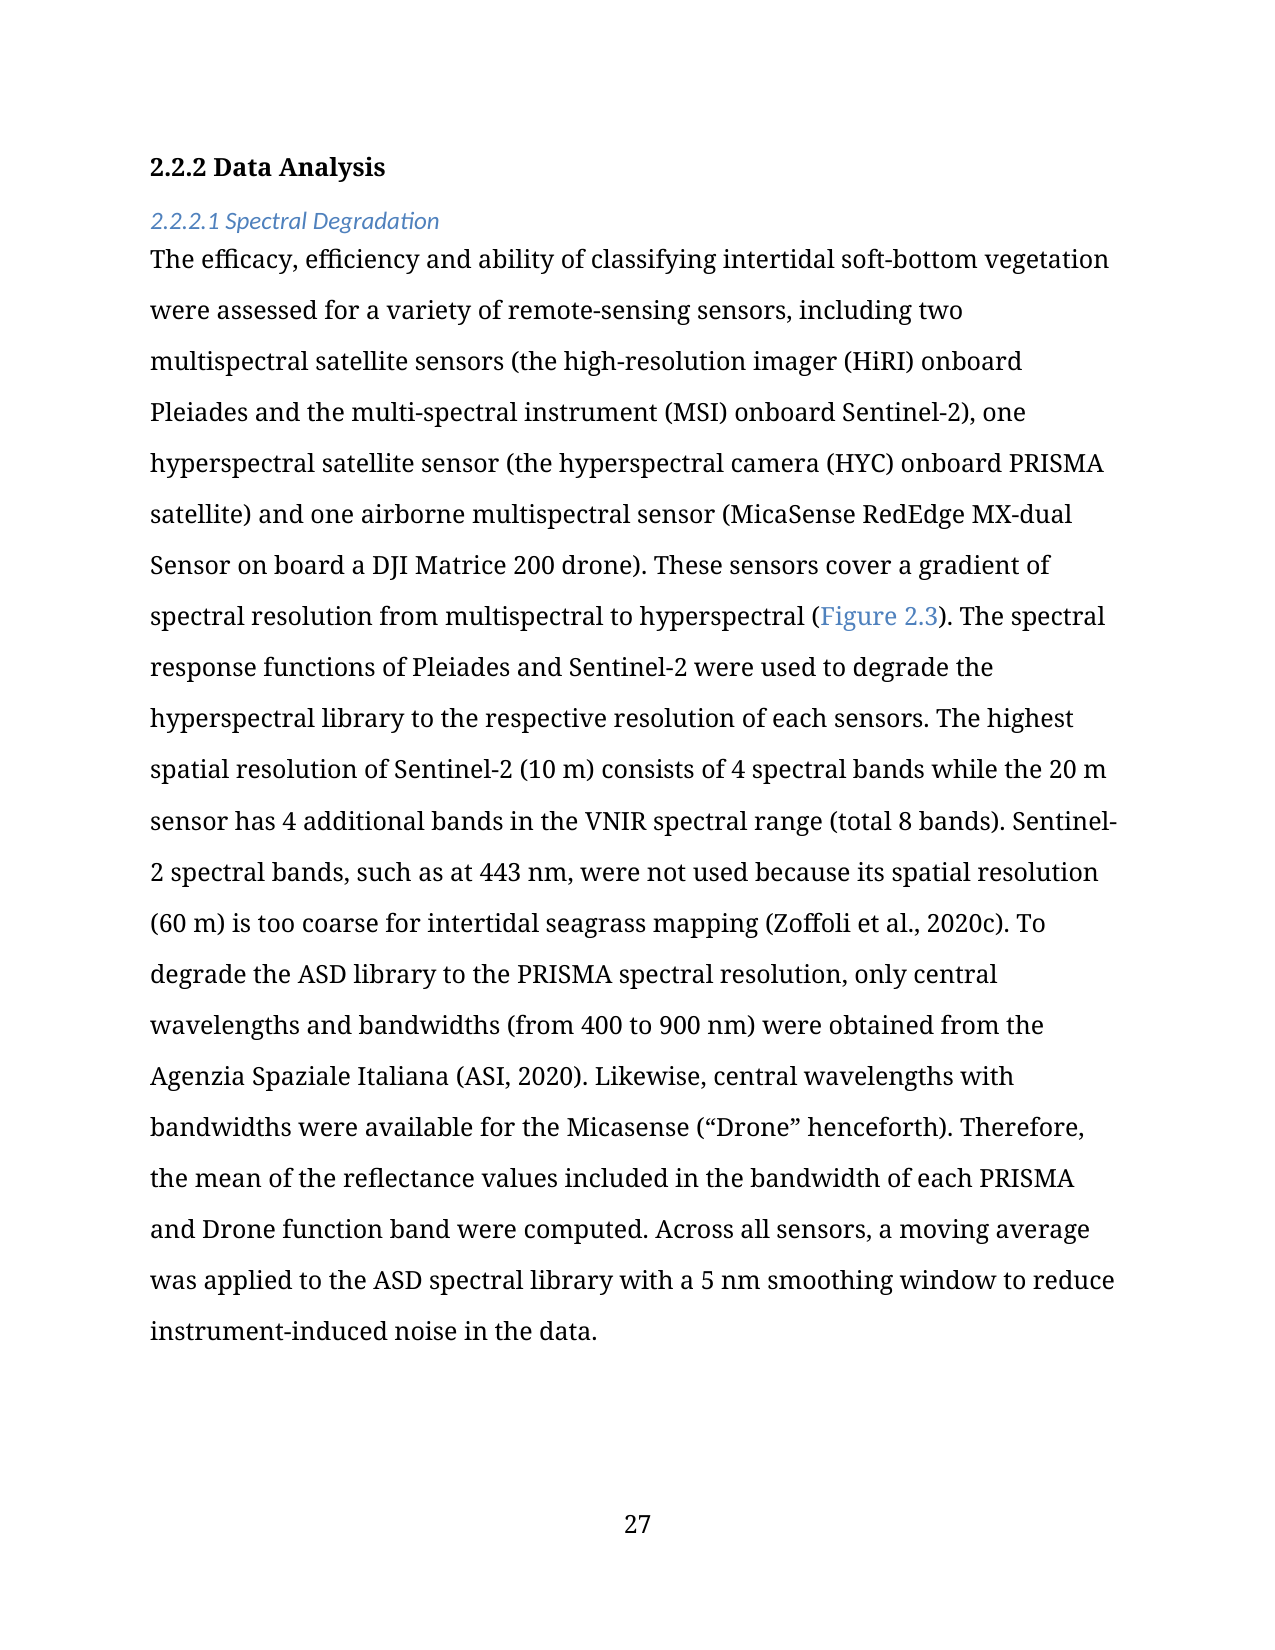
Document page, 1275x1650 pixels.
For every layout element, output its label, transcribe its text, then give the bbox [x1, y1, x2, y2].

text The efficacy, efficiency and ability of classifying intertidal soft-bottom vegetation were assessed for a variety of remote-sensing sensors, including two multispectral satellite sensors (the high-resolution imager (HiRI) onboard Pleiades and the multi-spectral instrument (MSI) onboard Sentinel-2), one hyperspectral satellite sensor (the hyperspectral camera (HYC) onboard PRISMA satellite) and one airborne multispectral sensor (MicaSense RedEdge MX-dual Sensor on board a DJI Matrice 200 drone). These sensors cover a gradient of spectral resolution from multispectral to hyperspectral (Figure 2.3). The spectral response functions of Pleiades and Sentinel-2 were used to degrade the hyperspectral library to the respective resolution of each sensors. The highest spatial resolution of Sentinel-2 (10 m) consists of 4 spectral bands while the 20 m sensor has 4 additional bands in the VNIR spectral range (total 8 bands). Sentinel-2 spectral bands, such as at 443 nm, were not used because its spatial resolution (60 m) is too coarse for intertidal seagrass mapping (Zoffoli et al., 2020c). To degrade the ASD library to the PRISMA spectral resolution, only central wavelengths and bandwidths (from 400 to 900 nm) were obtained from the Agenzia Spaziale Italiana (ASI, 2020). Likewise, central wavelengths with bandwidths were available for the Micasense (“Drone” henceforth). Therefore, the mean of the reflectance values included in the bandwidth of each PRISMA and Drone function band were computed. Across all sensors, a moving average was applied to the ASD spectral library with a 5 nm smoothing window to reduce instrument-induced noise in the data. [150, 242, 1125, 1348]
subtitle 2.2.2 Data Analysis [150, 150, 1125, 184]
subtitle 2.2.2.1 Spectral Degradation [150, 205, 1125, 235]
